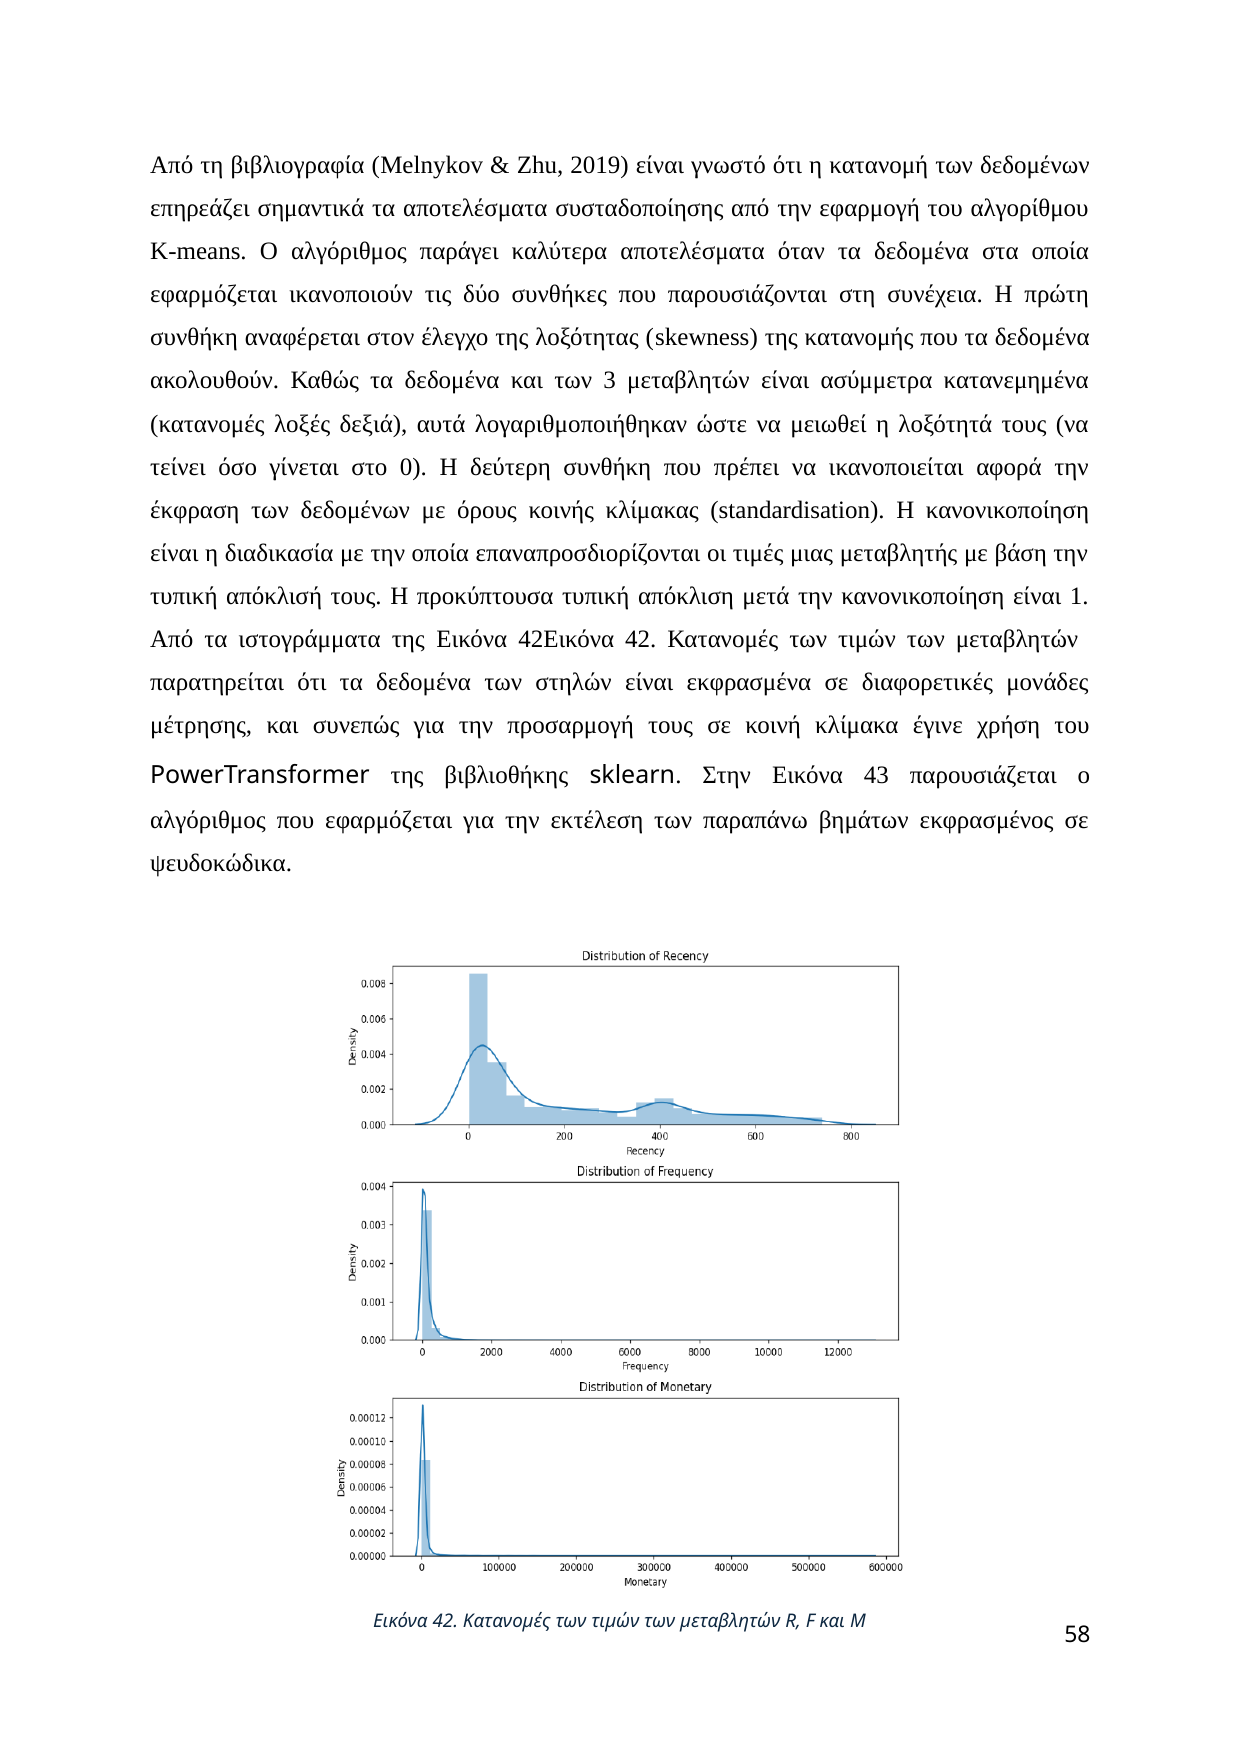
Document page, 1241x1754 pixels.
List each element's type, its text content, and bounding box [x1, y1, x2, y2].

picture [326, 940, 914, 1598]
text Από τη βιβλιογραφία (Melnykov & Zhu, 2019) είναι γνωστό ότι η κατανομή των δεδομένων επηρεάζει σημαντικά τα αποτελέσματα συσταδοποίησης από την εφαρμογή του αλγορίθμου K-means. O αλγόριθμος παράγει καλύτερα αποτελέσματα όταν τα δεδομένα στα οποία εφαρμόζεται ικανοποιούν τις δύο συνθήκες που παρουσιάζονται στη συνέχεια. Η πρώτη συνθήκη αναφέρεται στον έλεγχο της λοξότητας (skewness) της κατανομής που τα δεδομένα ακολουθούν. Καθώς τα δεδομένα και των 3 μεταβλητών είναι ασύμμετρα κατανεμημένα (κατανομές λοξές δεξιά), αυτά λογαριθμοποιήθηκαν ώστε να μειωθεί η λοξότητά τους (να τείνει όσο γίνεται στο 0). Η δεύτερη συνθήκη που πρέπει να ικανοποιείται αφορά την έκφραση των δεδομένων με όρους κοινής κλίμακας (standardisation). Η κανονικοποίηση είναι η διαδικασία με την οποία επαναπροσδιορίζονται οι τιμές μιας μεταβλητής με βάση την τυπική απόκλισή τους. Η προκύπτουσα τυπική απόκλιση μετά την κανονικοποίηση είναι 1. Από τα ιστογράμματα της Εικόνας 42 παρατηρείται ότι τα δεδομένα των στηλών είναι εκφρασμένα σε διαφορετικές μονάδες μέτρησης, και συνεπώς για την προσαρμογή τους σε κοινή κλίμακα έγινε χρήση του PowerTransformer της βιβλιοθήκης sklearn. Στην Εικόνα 43 παρουσιάζεται ο αλγόριθμος που εφαρμόζεται για την εκτέλεση των παραπάνω βημάτων εκφρασμένος σε ψευδοκώδικα. [150, 150, 1090, 877]
